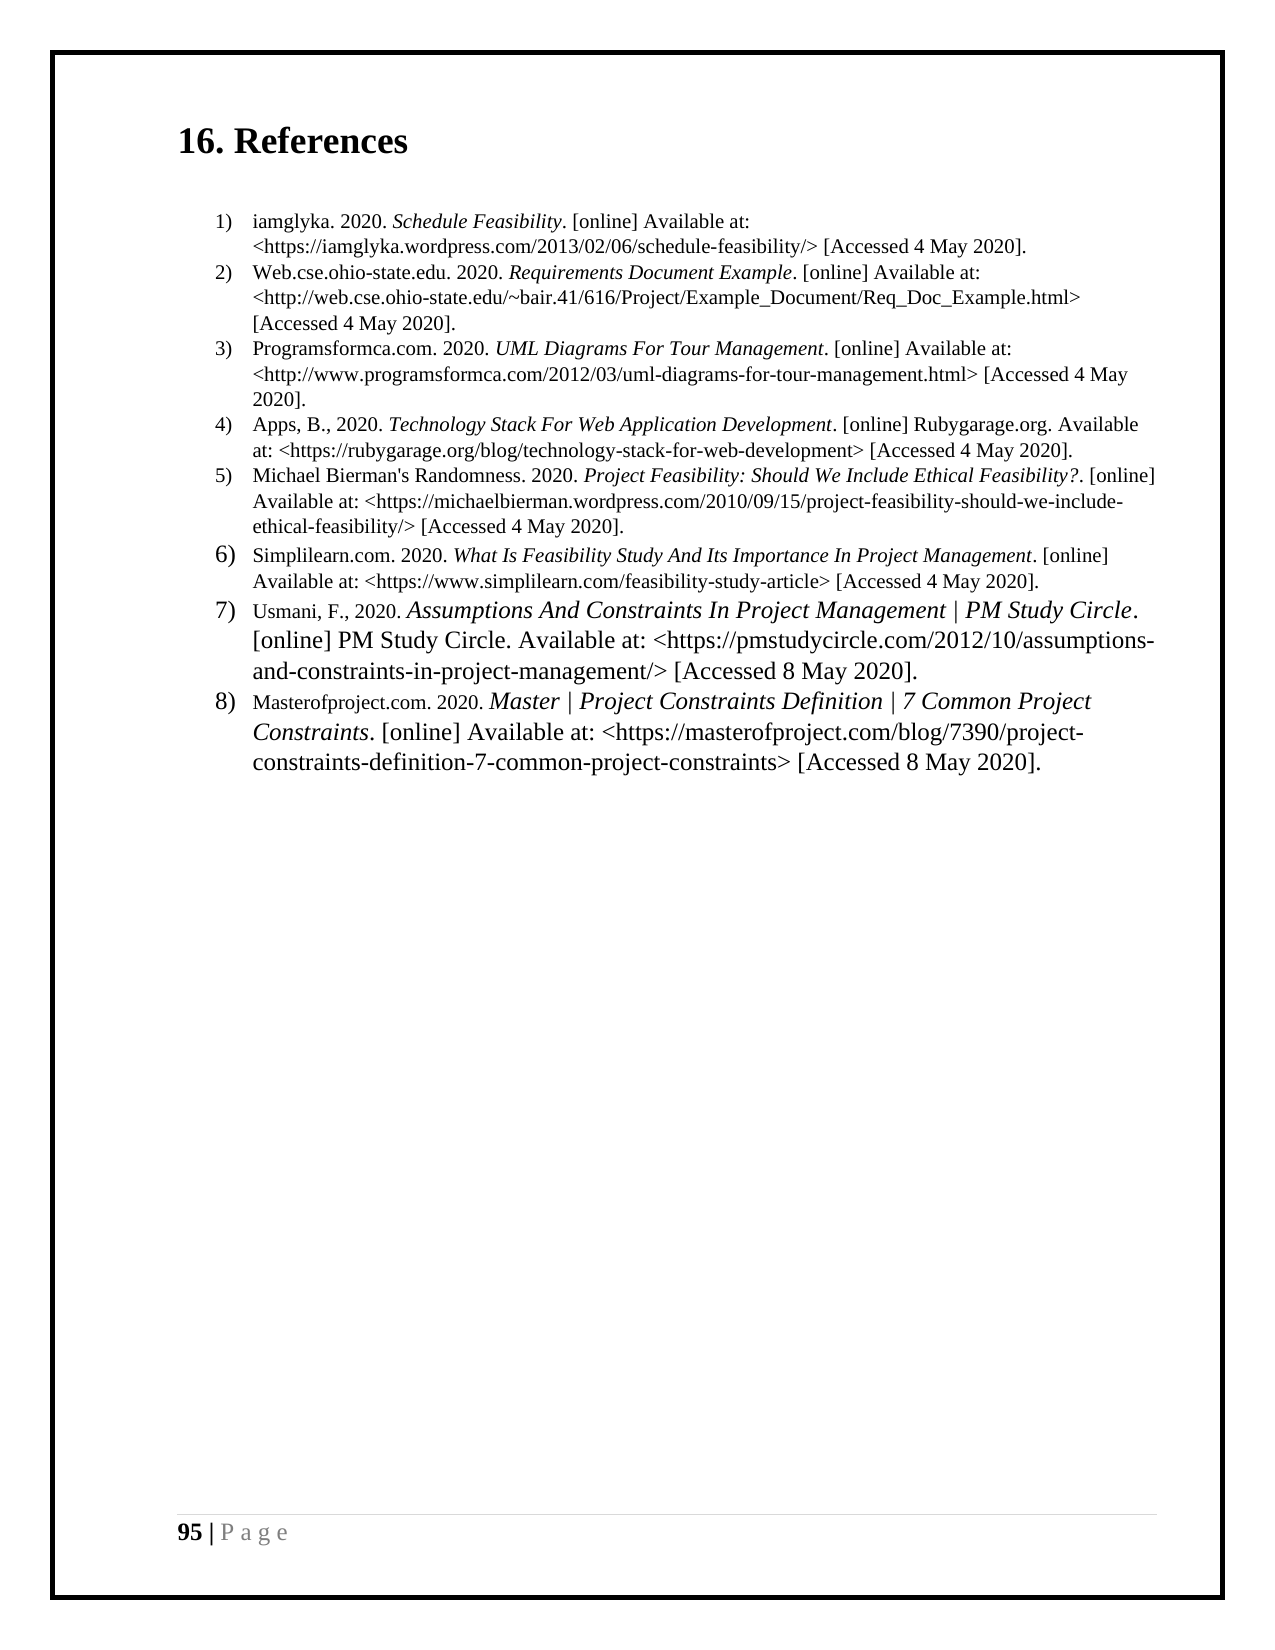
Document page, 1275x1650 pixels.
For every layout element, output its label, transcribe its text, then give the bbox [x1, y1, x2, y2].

subtitle 16. References [177, 118, 1157, 161]
list Michael Bierman's Randomness. 2020. Project Feasibility: Should We Include Ethical Feasibility?. [online] Available at: <https://michaelbierman.wordpress.com/2010/09/15/project-feasibility-should-we-include-ethical-feasibility/> [Accessed 4 May 2020]. [215, 463, 1157, 538]
list Apps, B., 2020. Technology Stack For Web Application Development. [online] Rubygarage.org. Available at: <https://rubygarage.org/blog/technology-stack-for-web-development> [Accessed 4 May 2020]. [215, 412, 1157, 462]
list Programsformca.com. 2020. UML Diagrams For Tour Management. [online] Available at: <http://www.programsformca.com/2012/03/uml-diagrams-for-tour-management.html> [Accessed 4 May 2020]. [215, 336, 1157, 411]
list Simplilearn.com. 2020. What Is Feasibility Study And Its Importance In Project Management. [online] Available at: <https://www.simplilearn.com/feasibility-study-article> [Accessed 4 May 2020]. [215, 539, 1157, 593]
list iamglyka. 2020. Schedule Feasibility. [online] Available at: <https://iamglyka.wordpress.com/2013/02/06/schedule-feasibility/> [Accessed 4 May 2020]. [215, 209, 1157, 258]
list Masterofproject.com. 2020. Master | Project Constraints Definition | 7 Common Project Constraints. [online] Available at: <https://masterofproject.com/blog/7390/project-constraints-definition-7-common-project-constraints> [Accessed 8 May 2020]. [215, 686, 1157, 776]
list Usmani, F., 2020. Assumptions And Constraints In Project Management | PM Study Circle. [online] PM Study Circle. Available at: <https://pmstudycircle.com/2012/10/assumptions-and-constraints-in-project-management/> [Accessed 8 May 2020]. [215, 595, 1157, 684]
list Web.cse.ohio-state.edu. 2020. Requirements Document Example. [online] Available at: <http://web.cse.ohio-state.edu/~bair.41/616/Project/Example_Document/Req_Doc_Example.html> [Accessed 4 May 2020]. [215, 260, 1157, 335]
